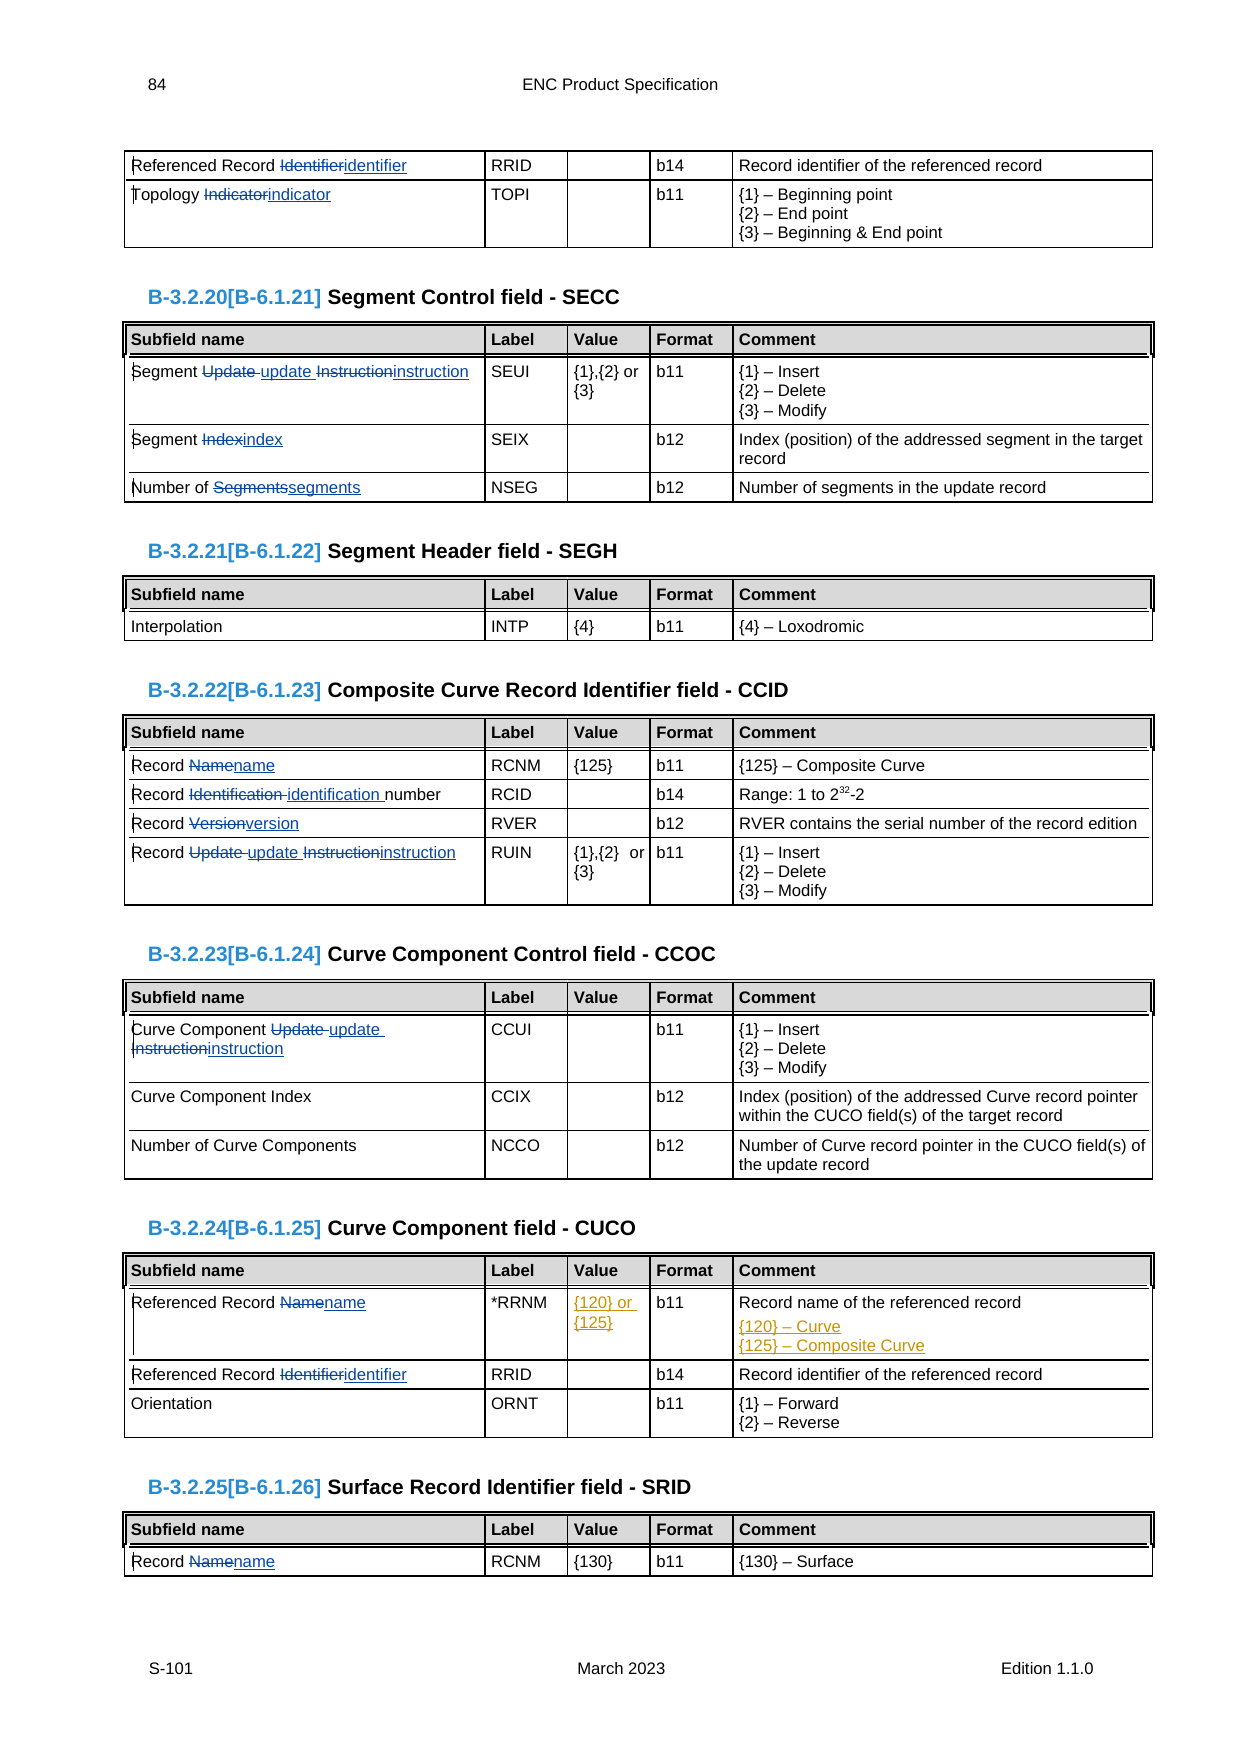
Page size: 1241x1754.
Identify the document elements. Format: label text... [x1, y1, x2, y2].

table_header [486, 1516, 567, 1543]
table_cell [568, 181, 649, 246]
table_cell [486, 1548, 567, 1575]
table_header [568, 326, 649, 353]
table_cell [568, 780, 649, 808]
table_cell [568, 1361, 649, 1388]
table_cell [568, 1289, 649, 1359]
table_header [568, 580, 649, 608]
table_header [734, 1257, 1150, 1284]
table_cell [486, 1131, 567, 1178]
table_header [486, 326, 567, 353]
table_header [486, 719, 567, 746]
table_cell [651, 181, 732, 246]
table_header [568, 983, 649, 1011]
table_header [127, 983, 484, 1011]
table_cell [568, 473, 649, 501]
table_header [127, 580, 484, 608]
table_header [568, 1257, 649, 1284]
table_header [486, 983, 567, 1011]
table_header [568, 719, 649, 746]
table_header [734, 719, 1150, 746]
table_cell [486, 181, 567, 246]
list Composite Curve Record Identifier field - CCID [148, 678, 1094, 702]
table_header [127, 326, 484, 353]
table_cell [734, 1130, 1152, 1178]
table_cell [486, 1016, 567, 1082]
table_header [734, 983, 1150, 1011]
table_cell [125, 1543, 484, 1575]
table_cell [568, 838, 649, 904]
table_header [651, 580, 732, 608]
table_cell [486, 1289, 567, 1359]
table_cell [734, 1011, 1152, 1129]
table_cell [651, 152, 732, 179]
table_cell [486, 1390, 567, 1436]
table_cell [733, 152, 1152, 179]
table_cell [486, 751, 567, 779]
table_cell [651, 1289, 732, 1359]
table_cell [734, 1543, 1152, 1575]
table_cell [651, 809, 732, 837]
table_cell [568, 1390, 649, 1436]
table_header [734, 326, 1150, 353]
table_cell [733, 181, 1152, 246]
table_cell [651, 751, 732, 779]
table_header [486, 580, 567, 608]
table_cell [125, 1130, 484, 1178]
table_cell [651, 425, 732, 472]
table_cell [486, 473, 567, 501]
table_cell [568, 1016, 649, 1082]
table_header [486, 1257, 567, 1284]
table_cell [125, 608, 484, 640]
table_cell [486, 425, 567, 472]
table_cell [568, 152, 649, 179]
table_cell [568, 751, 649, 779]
list Curve Component field - CUCO [148, 1216, 1094, 1240]
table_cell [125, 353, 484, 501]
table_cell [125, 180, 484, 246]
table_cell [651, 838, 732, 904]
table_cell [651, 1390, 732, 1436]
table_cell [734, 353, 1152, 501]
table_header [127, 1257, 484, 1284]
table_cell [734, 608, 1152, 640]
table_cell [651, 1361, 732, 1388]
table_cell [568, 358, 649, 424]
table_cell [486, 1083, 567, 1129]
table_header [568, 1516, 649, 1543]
list Surface Record Identifier field - SRID [148, 1474, 1094, 1498]
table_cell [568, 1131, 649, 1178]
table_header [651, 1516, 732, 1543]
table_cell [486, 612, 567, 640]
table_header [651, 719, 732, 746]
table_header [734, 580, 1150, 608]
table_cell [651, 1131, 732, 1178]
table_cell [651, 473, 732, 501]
list Curve Component Control field - CCOC [148, 942, 1094, 966]
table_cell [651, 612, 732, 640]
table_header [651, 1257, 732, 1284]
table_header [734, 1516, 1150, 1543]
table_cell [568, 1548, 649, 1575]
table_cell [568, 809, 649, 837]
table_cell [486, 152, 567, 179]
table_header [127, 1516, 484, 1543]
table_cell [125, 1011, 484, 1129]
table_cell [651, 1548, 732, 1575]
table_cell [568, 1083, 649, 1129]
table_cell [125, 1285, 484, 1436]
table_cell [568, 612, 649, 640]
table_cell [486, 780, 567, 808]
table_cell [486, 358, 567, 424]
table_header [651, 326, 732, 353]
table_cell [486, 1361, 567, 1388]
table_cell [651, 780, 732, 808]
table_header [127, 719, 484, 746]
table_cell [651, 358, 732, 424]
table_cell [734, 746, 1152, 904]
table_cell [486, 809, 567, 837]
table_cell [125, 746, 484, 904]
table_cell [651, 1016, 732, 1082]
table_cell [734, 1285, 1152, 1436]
list Segment Header field - SEGH [148, 539, 1094, 563]
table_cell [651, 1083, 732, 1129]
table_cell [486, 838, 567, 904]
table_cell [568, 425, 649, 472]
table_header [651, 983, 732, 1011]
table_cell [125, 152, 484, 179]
list Segment Control field - SECC [148, 284, 1094, 308]
